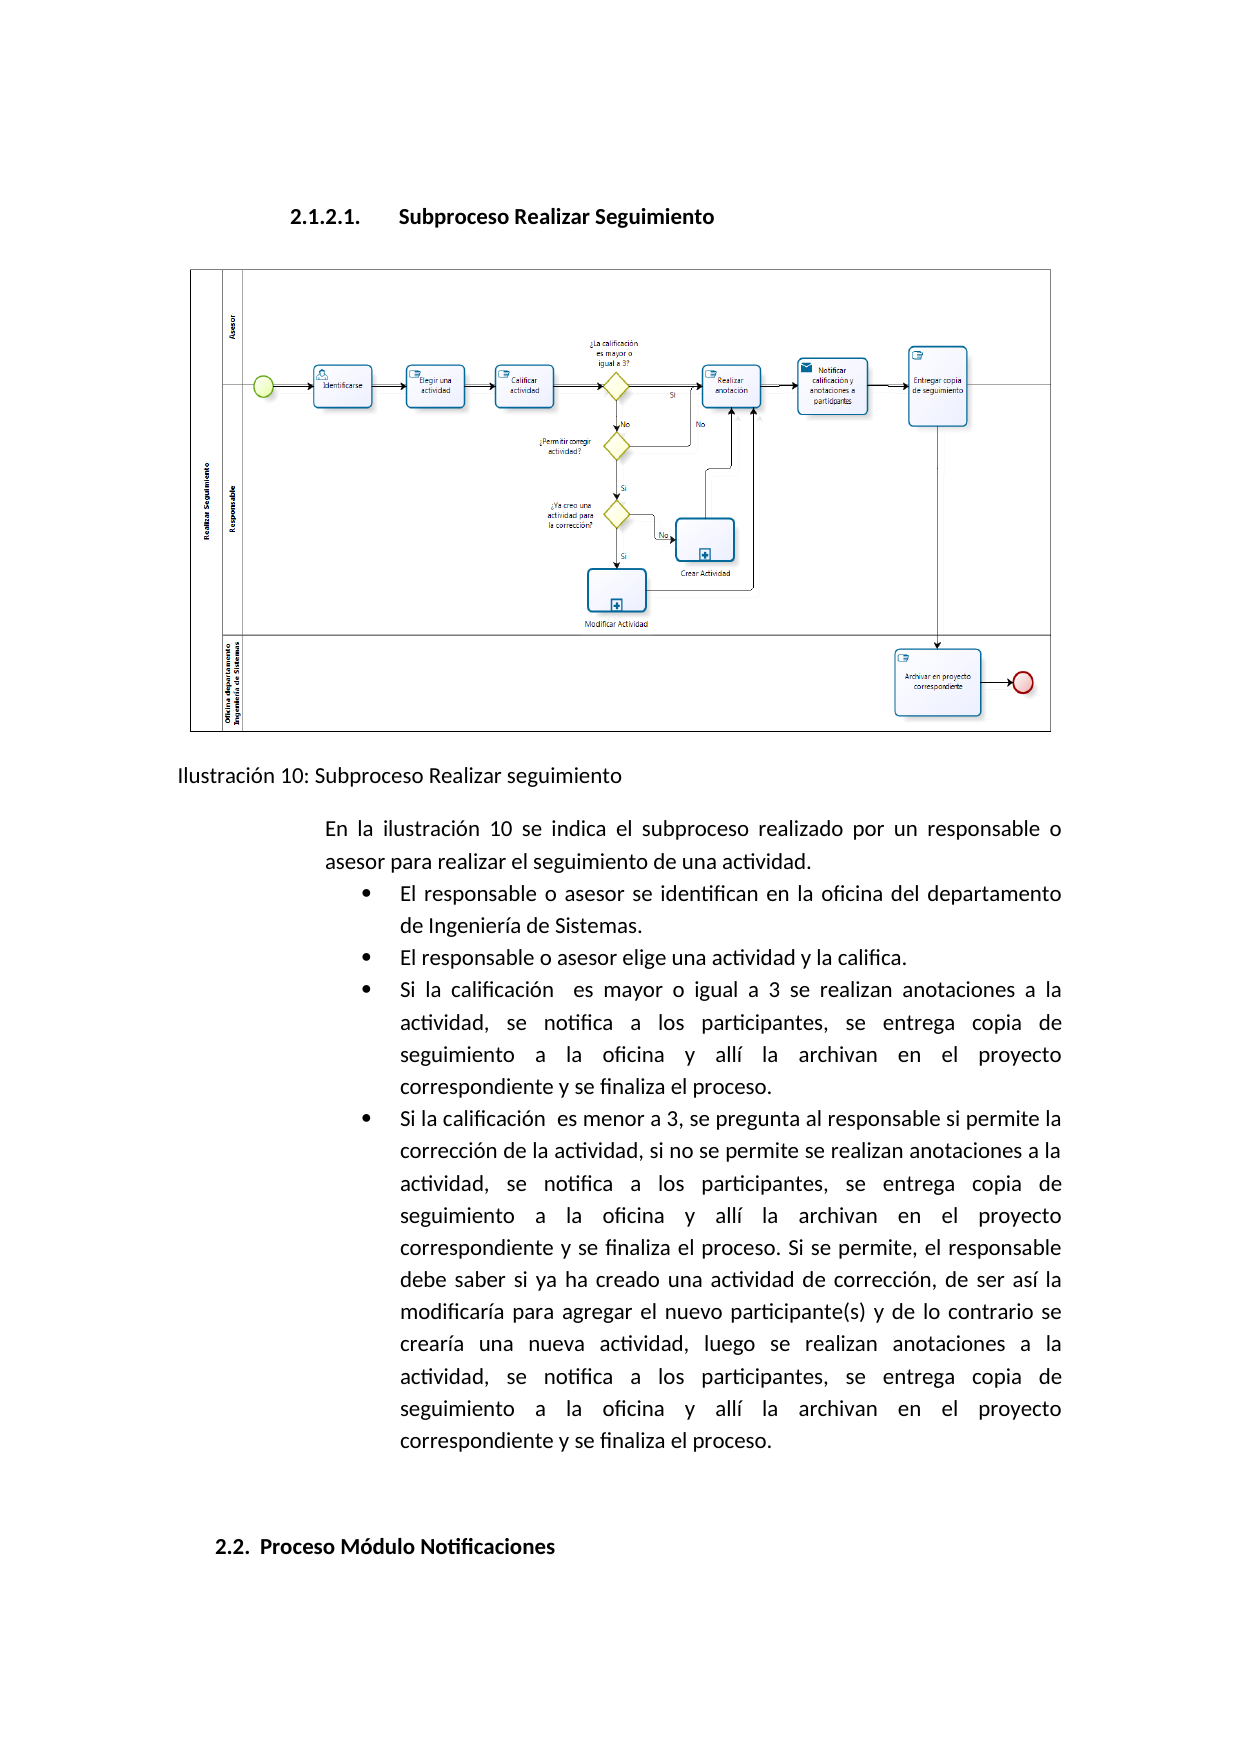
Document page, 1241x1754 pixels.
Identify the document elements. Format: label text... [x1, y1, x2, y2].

list Si la calificación es menor a 3, se pregunta al responsable si permite la corrección de la actividad, si no se permite se realizan anotaciones a la actividad, se notifica a los participantes, se entrega copia de seguimiento a la oficina y allí la archivan en el proyecto correspondiente y se finaliza el proceso. Si se permite, el responsable debe saber si ya ha creado una actividad de corrección, de ser así la modificaría para agregar el nuevo participante(s) y de lo contrario se crearía una nueva actividad, luego se realizan anotaciones a la actividad, se notifica a los participantes, se entrega copia de seguimiento a la oficina y allí la archivan en el proyecto correspondiente y se finaliza el proceso. [362, 1104, 1063, 1454]
subtitle Subproceso Realizar Seguimiento [290, 202, 1063, 230]
picture [177, 255, 1063, 737]
text En la ilustración 10 se indica el subproceso realizado por un responsable o asesor para realizar el seguimiento de una actividad. [325, 814, 1063, 875]
list Si la calificación es mayor o igual a 3 se realizan anotaciones a la actividad, se notifica a los participantes, se entrega copia de seguimiento a la oficina y allí la archivan en el proyecto correspondiente y se finaliza el proceso. [362, 976, 1063, 1100]
list El responsable o asesor elige una actividad y la califica. [362, 943, 1063, 971]
text Ilustración 10: Subproceso Realizar seguimiento [177, 762, 1063, 789]
subtitle Proceso Módulo Notificaciones [215, 1532, 1063, 1560]
list El responsable o asesor se identifican en la oficina del departamento de Ingeniería de Sistemas. [362, 879, 1063, 939]
